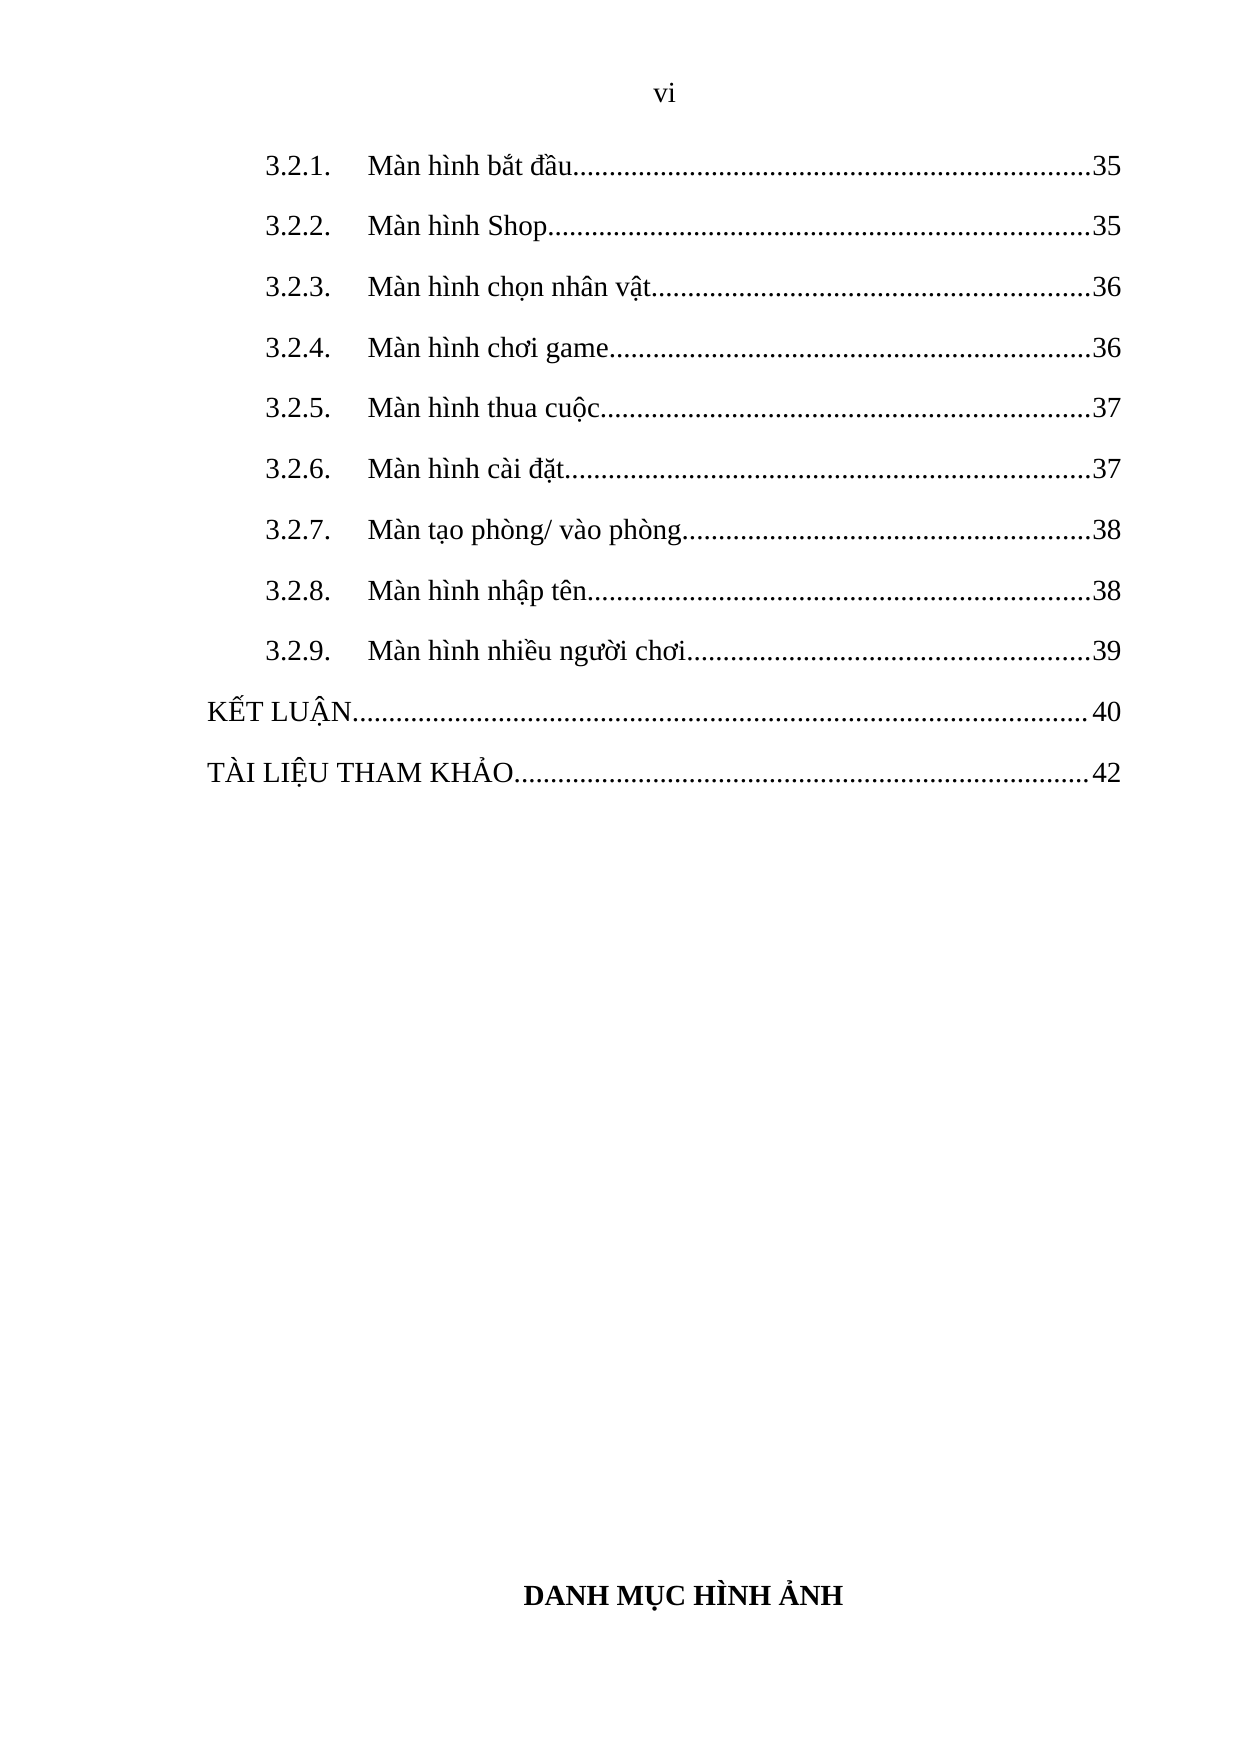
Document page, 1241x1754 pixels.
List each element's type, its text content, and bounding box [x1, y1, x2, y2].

subtitle DANH MỤC HÌNH ẢNH [244, 1578, 1122, 1612]
